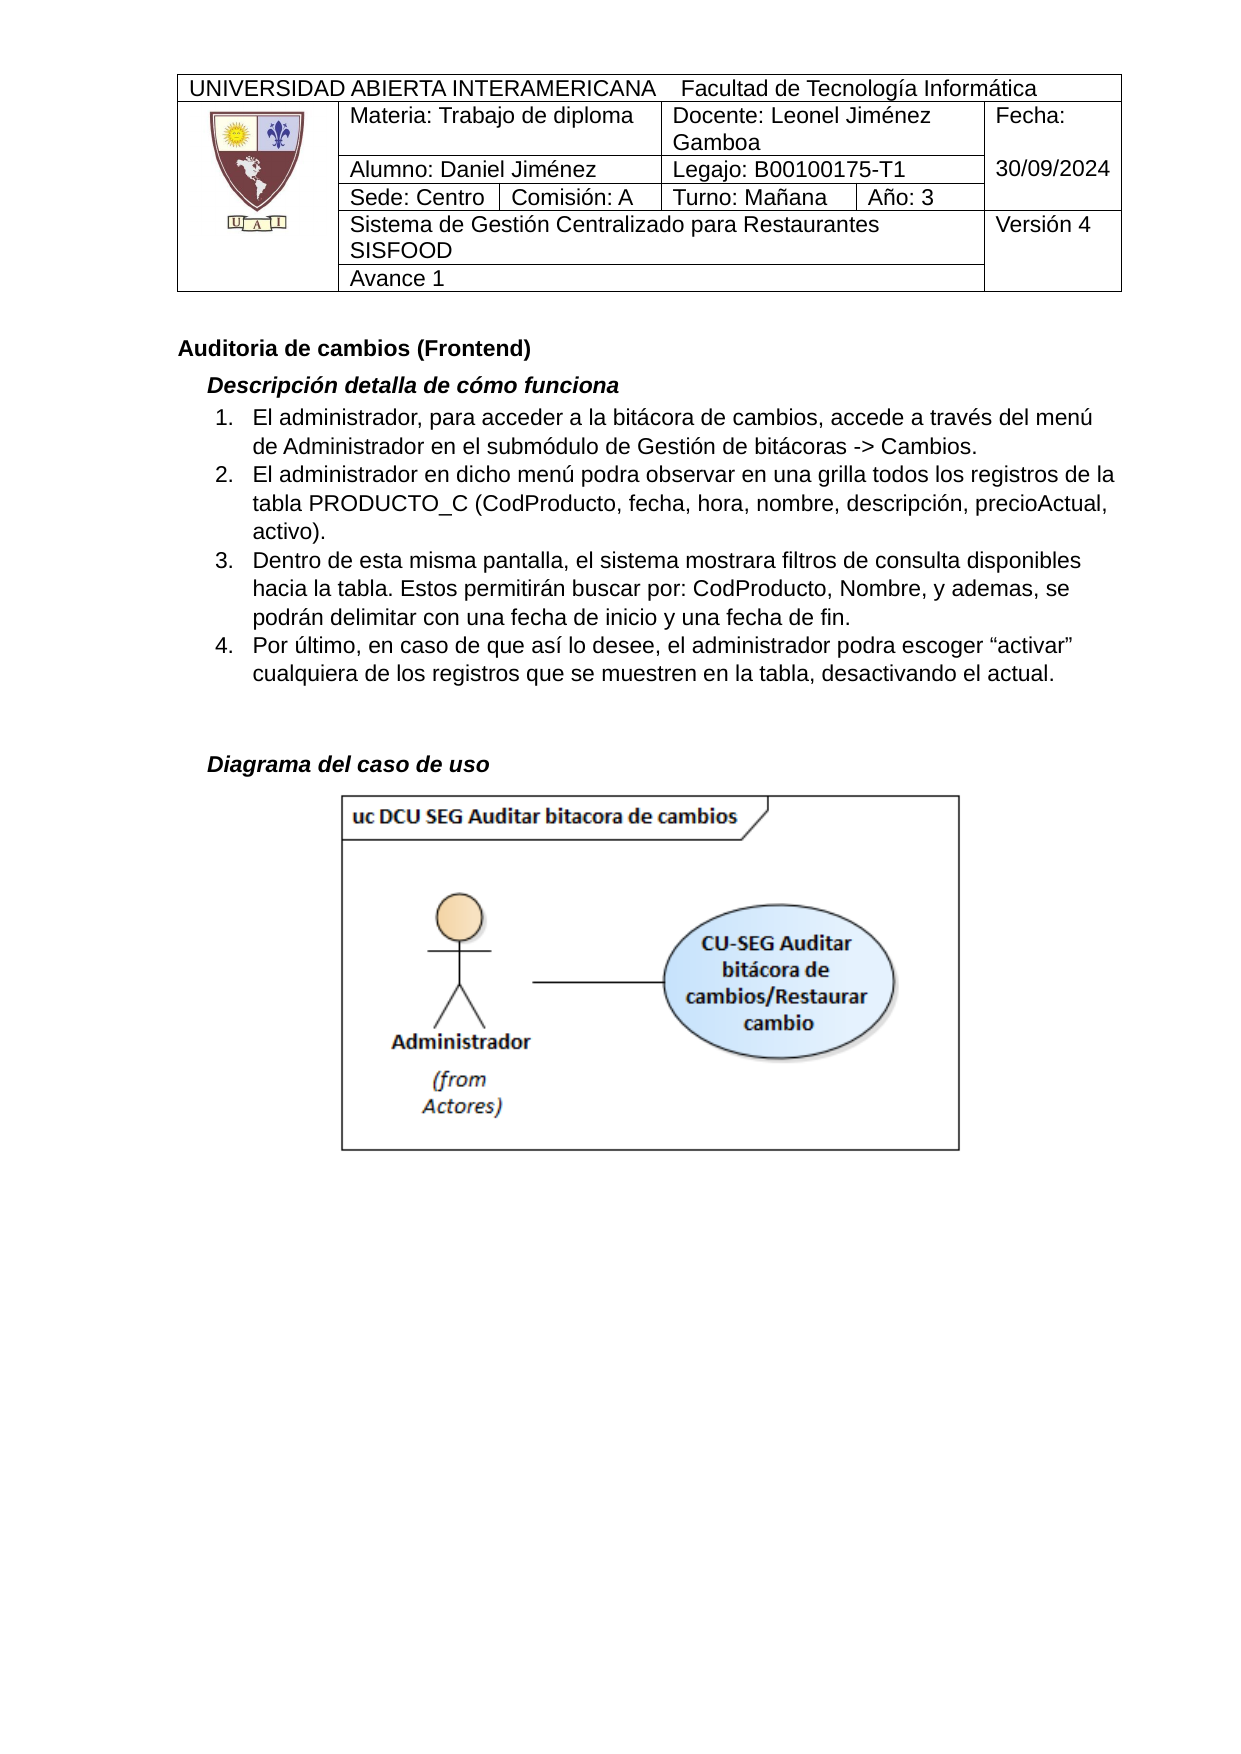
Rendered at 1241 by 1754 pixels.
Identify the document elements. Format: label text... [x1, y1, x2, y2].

list Dentro de esta misma pantalla, el sistema mostrara filtros de consulta disponibles hacia la tabla. Estos permitirán buscar por: CodProducto, Nombre, y ademas, se podrán delimitar con una fecha de inicio y una fecha de fin. [215, 547, 1122, 630]
subtitle Diagrama del caso de uso [207, 751, 1122, 777]
list El administrador, para acceder a la bitácora de cambios, accede a través del menú de Administrador en el submódulo de Gestión de bitácoras -> Cambios. [215, 404, 1122, 459]
subtitle Auditoria de cambios (Frontend) [177, 335, 1122, 361]
list El administrador en dicho menú podra observar en una grilla todos los registros de la tabla PRODUCTO_C (CodProducto, fecha, hora, nombre, descripción, precioActual, activo). [215, 461, 1122, 544]
picture [329, 783, 970, 1162]
picture [188, 102, 327, 236]
list Por último, en caso de que así lo desee, el administrador podra escoger “activar” cualquiera de los registros que se muestren en la tabla, desactivando el actual. [215, 632, 1122, 687]
subtitle Descripción detalla de cómo funciona [207, 372, 1122, 398]
